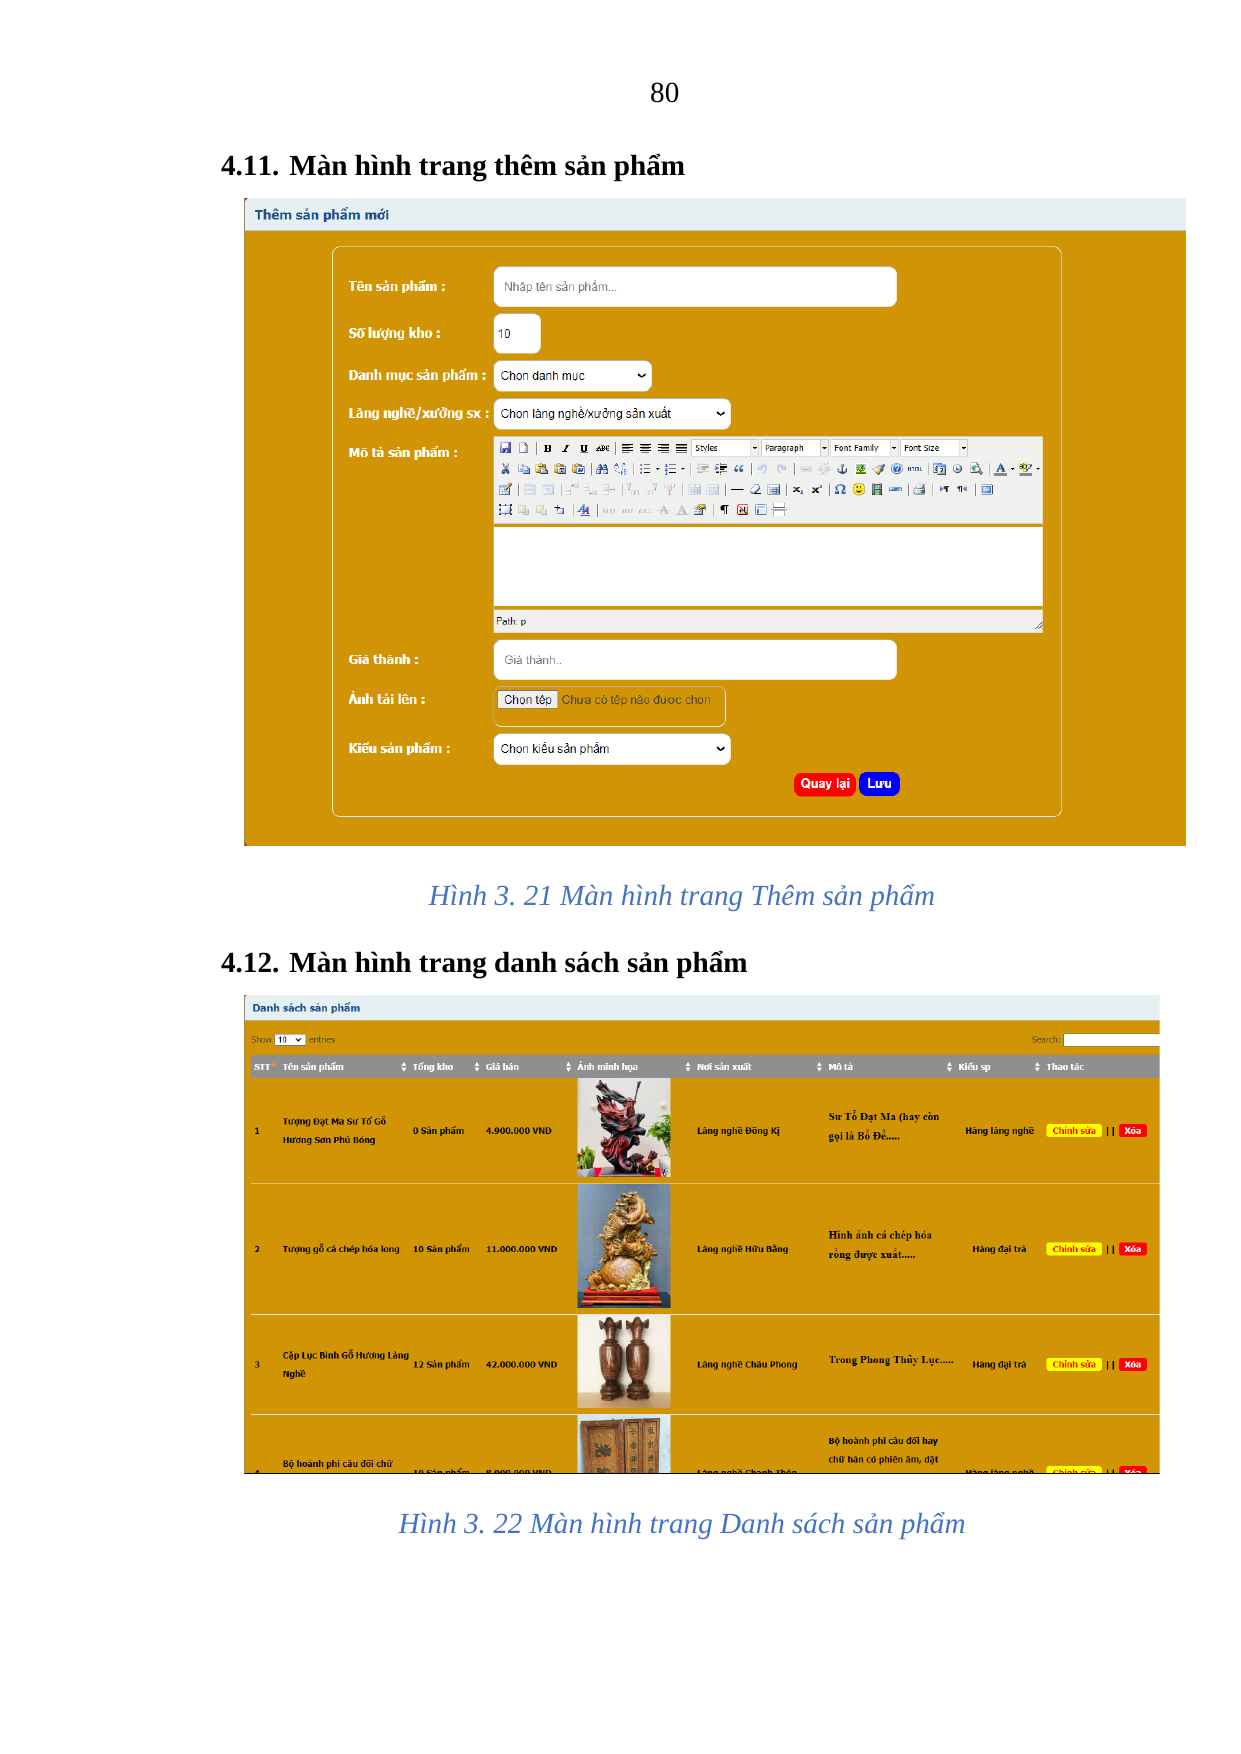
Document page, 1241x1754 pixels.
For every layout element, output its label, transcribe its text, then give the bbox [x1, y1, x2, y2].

picture [244, 995, 1160, 1474]
picture [244, 198, 1186, 846]
text Hình 3. 22 Màn hình trang Danh sách sản phẩm [244, 1506, 1122, 1540]
list Màn hình trang danh sách sản phẩm [221, 945, 1122, 978]
list Màn hình trang thêm sản phẩm [221, 148, 1122, 181]
text Hình 3. 21 Màn hình trang Thêm sản phẩm [244, 878, 1122, 911]
